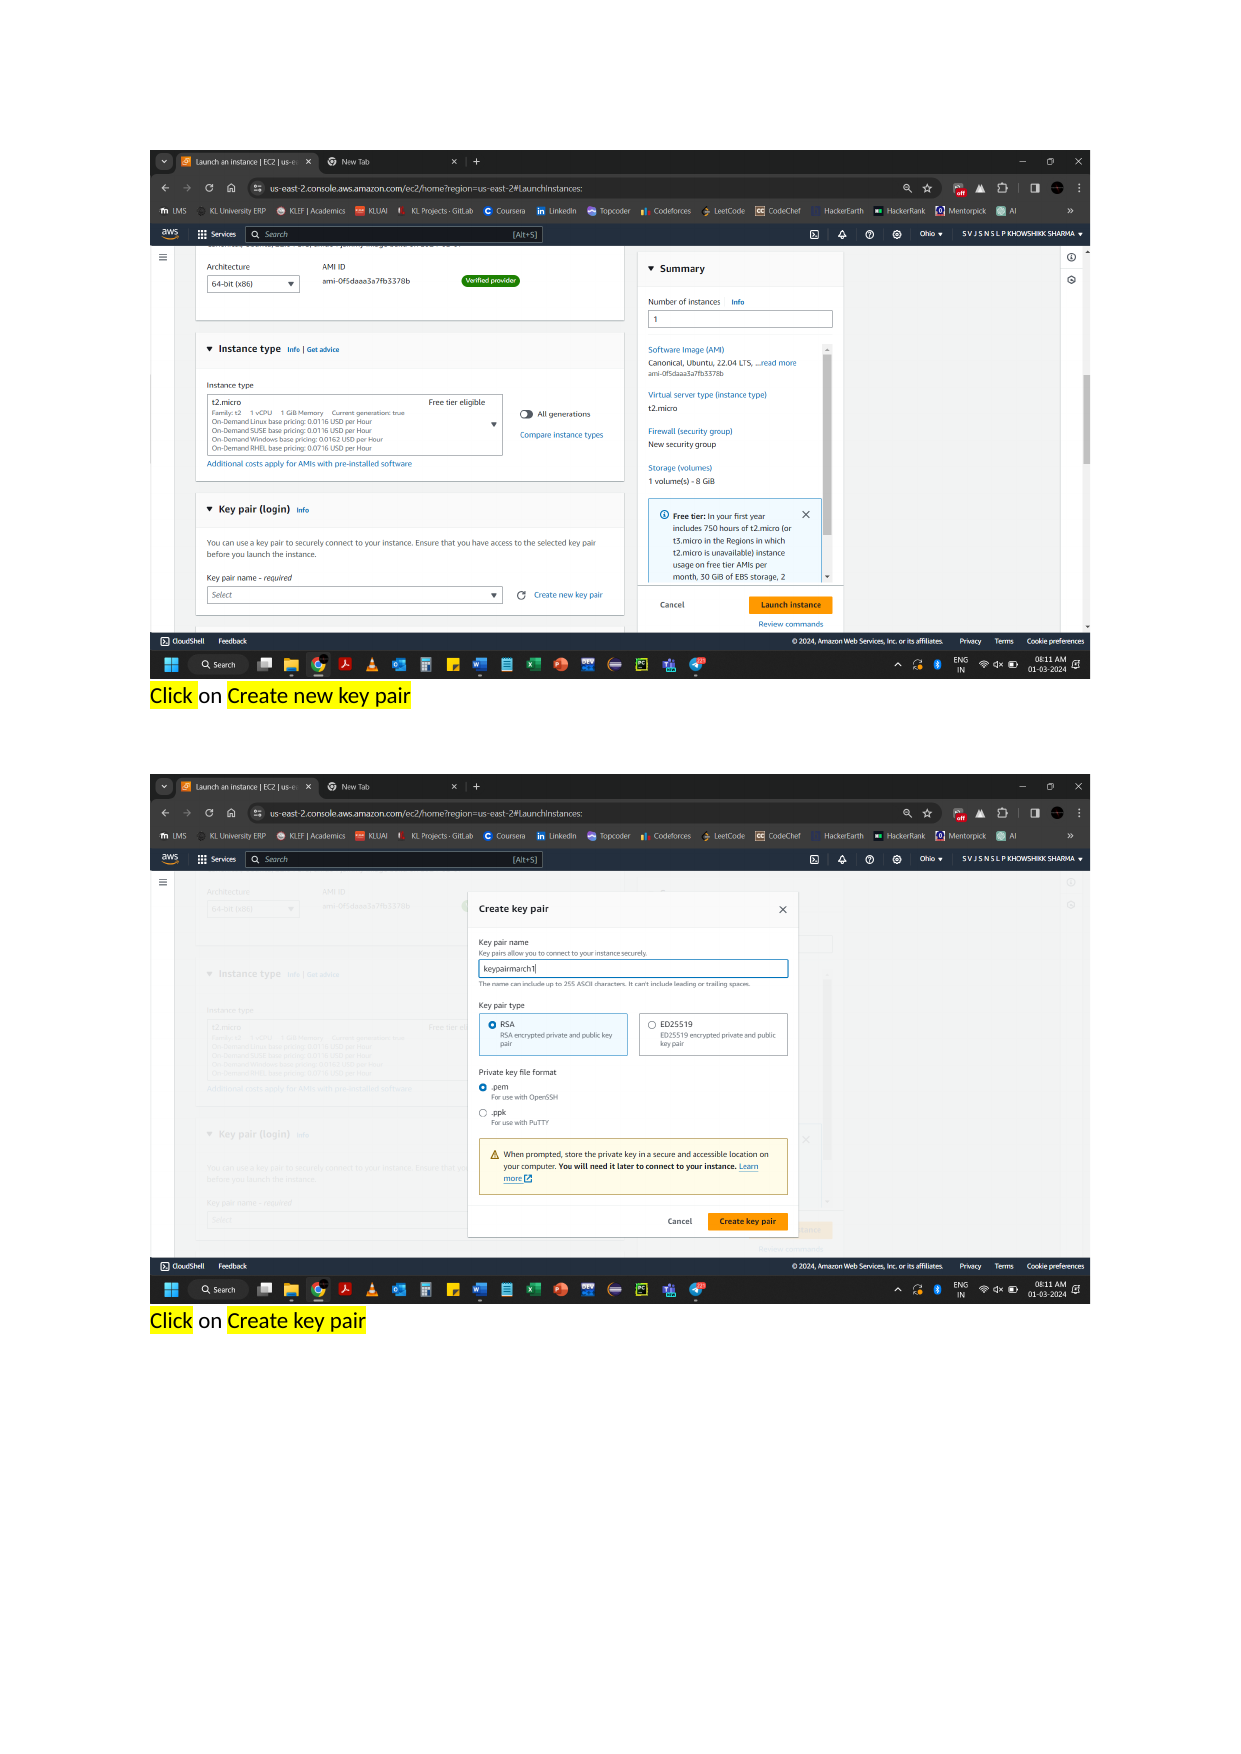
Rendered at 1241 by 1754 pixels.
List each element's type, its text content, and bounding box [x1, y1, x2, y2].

text Click on Create key pair [150, 1304, 1090, 1334]
picture [150, 150, 1091, 679]
picture [150, 774, 1091, 1304]
text Click on Create new key pair [150, 679, 1090, 709]
